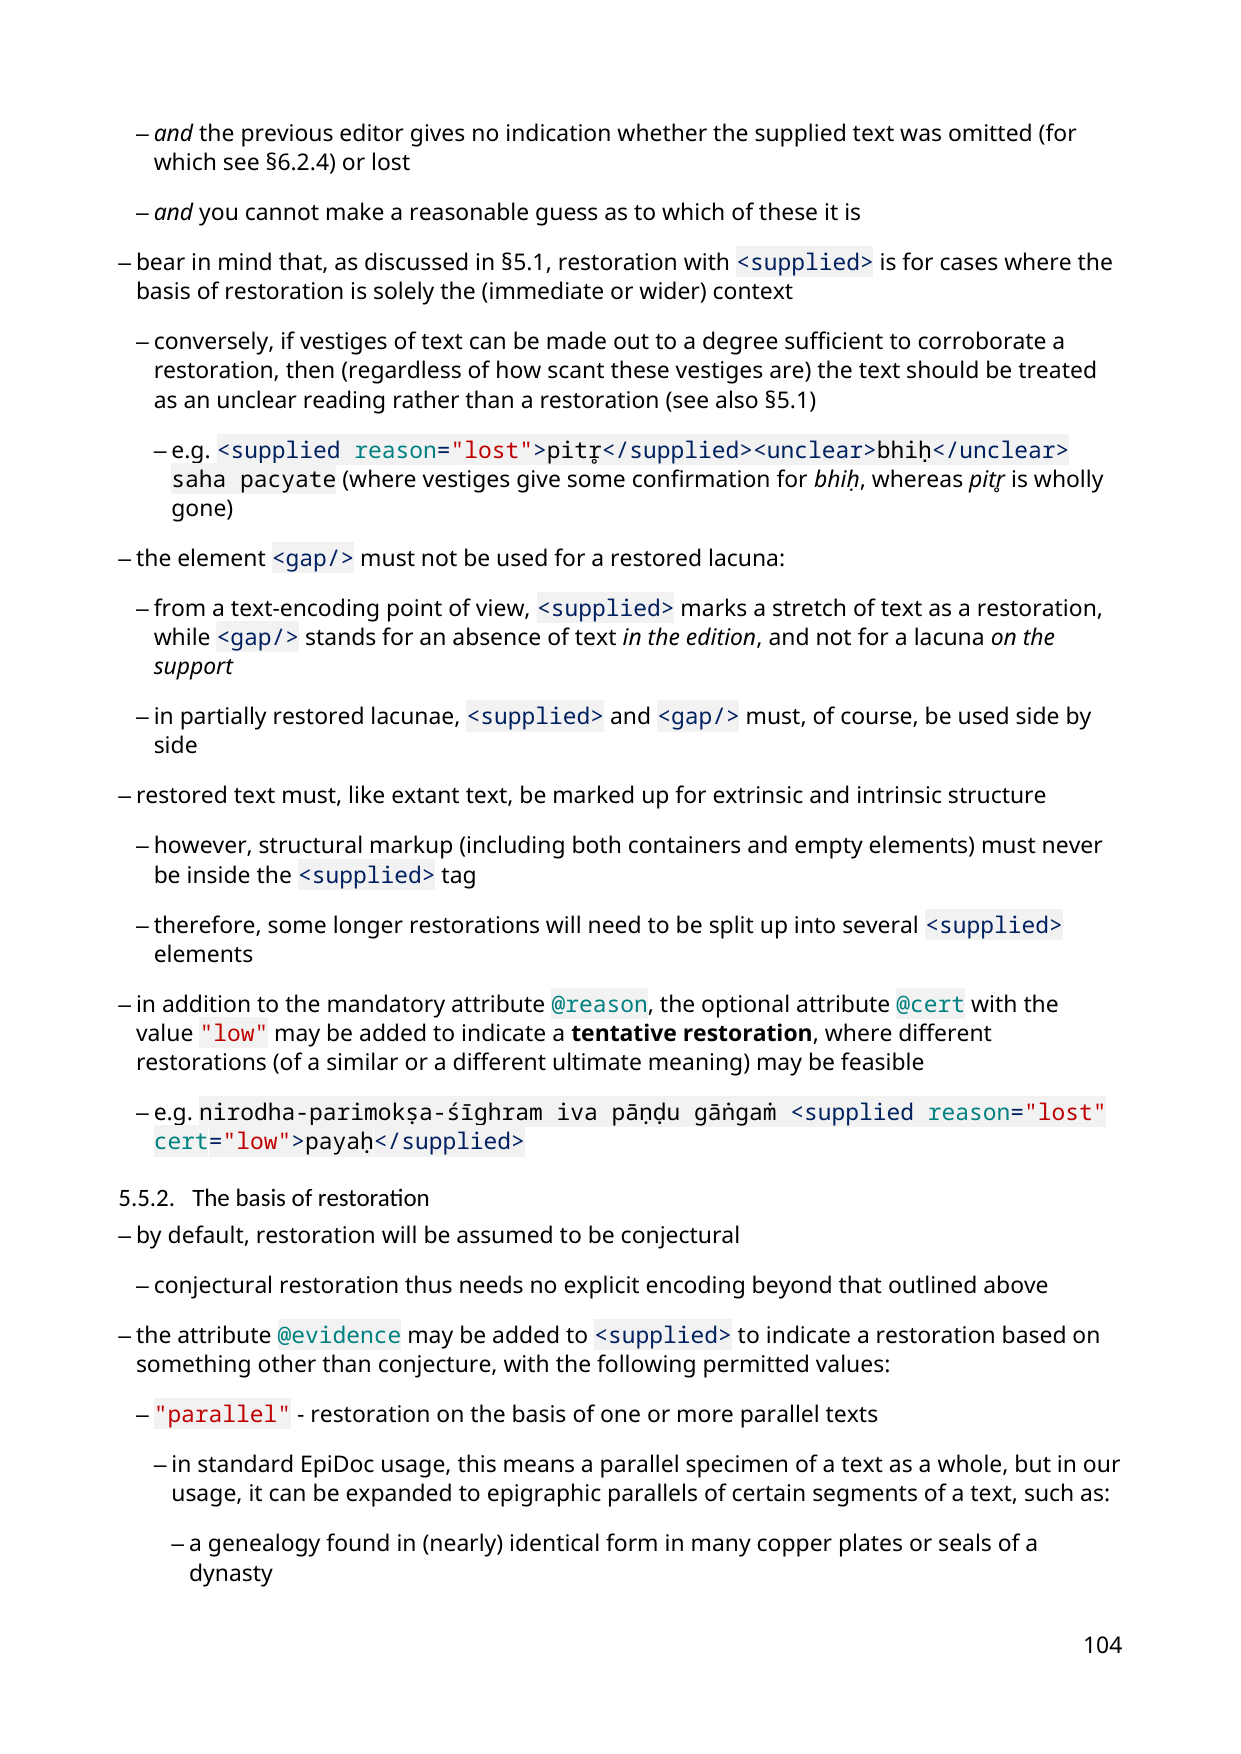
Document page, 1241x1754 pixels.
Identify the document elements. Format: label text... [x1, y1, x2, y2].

subtitle The basis of restoration [118, 1176, 1122, 1214]
list the element <gap/> must not be used for a restored lacuna: [118, 543, 272, 572]
list conjectural restoration thus needs no explicit encoding beyond that outlined above [136, 1270, 1122, 1299]
list bear in mind that, as discussed in §5.1, restoration with <supplied> is for cases where the basis of restoration is solely the (immediate or wider) context [118, 247, 1122, 306]
list the attribute @evidence may be added to <supplied> to indicate a restoration based on something other than conjecture, with the following permitted values: [118, 1320, 1122, 1378]
list e.g. <supplied reason="lost">pitr̥</supplied><unclear>bhiḥ</unclear> saha pacyate (where vestiges give some confirmation for bhiḥ, whereas pitr̥ is wholly gone) [153, 435, 1122, 522]
list therefore, some longer restorations will need to be split up into several <supplied> elements [136, 910, 1122, 968]
list and the previous editor gives no indication whether the supplied text was omitted (for which see §6.2.4) or lost [136, 118, 1122, 176]
list conversely, if vestiges of text can be made out to a degree sufficient to corroborate a restoration, then (regardless of how scant these vestiges are) the text should be treated as an unclear reading rather than a restoration (see also §5.1) [136, 326, 1122, 414]
list "parallel" - restoration on the basis of one or more parallel texts [291, 1399, 1122, 1428]
list however, structural markup (including both containers and empty elements) must never be inside the <supplied> tag [136, 831, 1122, 889]
list the element <gap/> must not be used for a restored lacuna: [354, 543, 1122, 572]
list a genealogy found in (nearly) identical form in many copper plates or seals of a dynasty [171, 1528, 1122, 1587]
list in partially restored lacunae, <supplied> and <gap/> must, of course, be used side by side [136, 701, 1122, 760]
list by default, restoration will be assumed to be conjectural [118, 1220, 1122, 1249]
list in standard EpiDoc usage, this means a parallel specimen of a text as a whole, but in our usage, it can be expanded to epigraphic parallels of certain segments of a text, such as: [153, 1449, 1122, 1508]
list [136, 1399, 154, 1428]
list in addition to the mandatory attribute @reason, the optional attribute @cert with the value "low" may be added to indicate a tentative restoration, where different restorations (of a similar or a different ultimate meaning) may be feasible [118, 989, 1122, 1076]
list and you cannot make a reasonable guess as to which of these it is [136, 197, 1122, 226]
list e.g. nirodha-parimokṣa-śīghram iva pāṇḍu gāṅgaṁ <supplied reason="lost" cert="low">payaḥ</supplied> [525, 1097, 1122, 1156]
list restored text must, like extant text, be marked up for extrinsic and intrinsic structure [118, 781, 1122, 810]
list from a text-encoding point of view, <supplied> marks a stretch of text as a restoration, while <gap/> stands for an absence of text in the edition, and not for a lacuna on the support [136, 593, 1122, 681]
